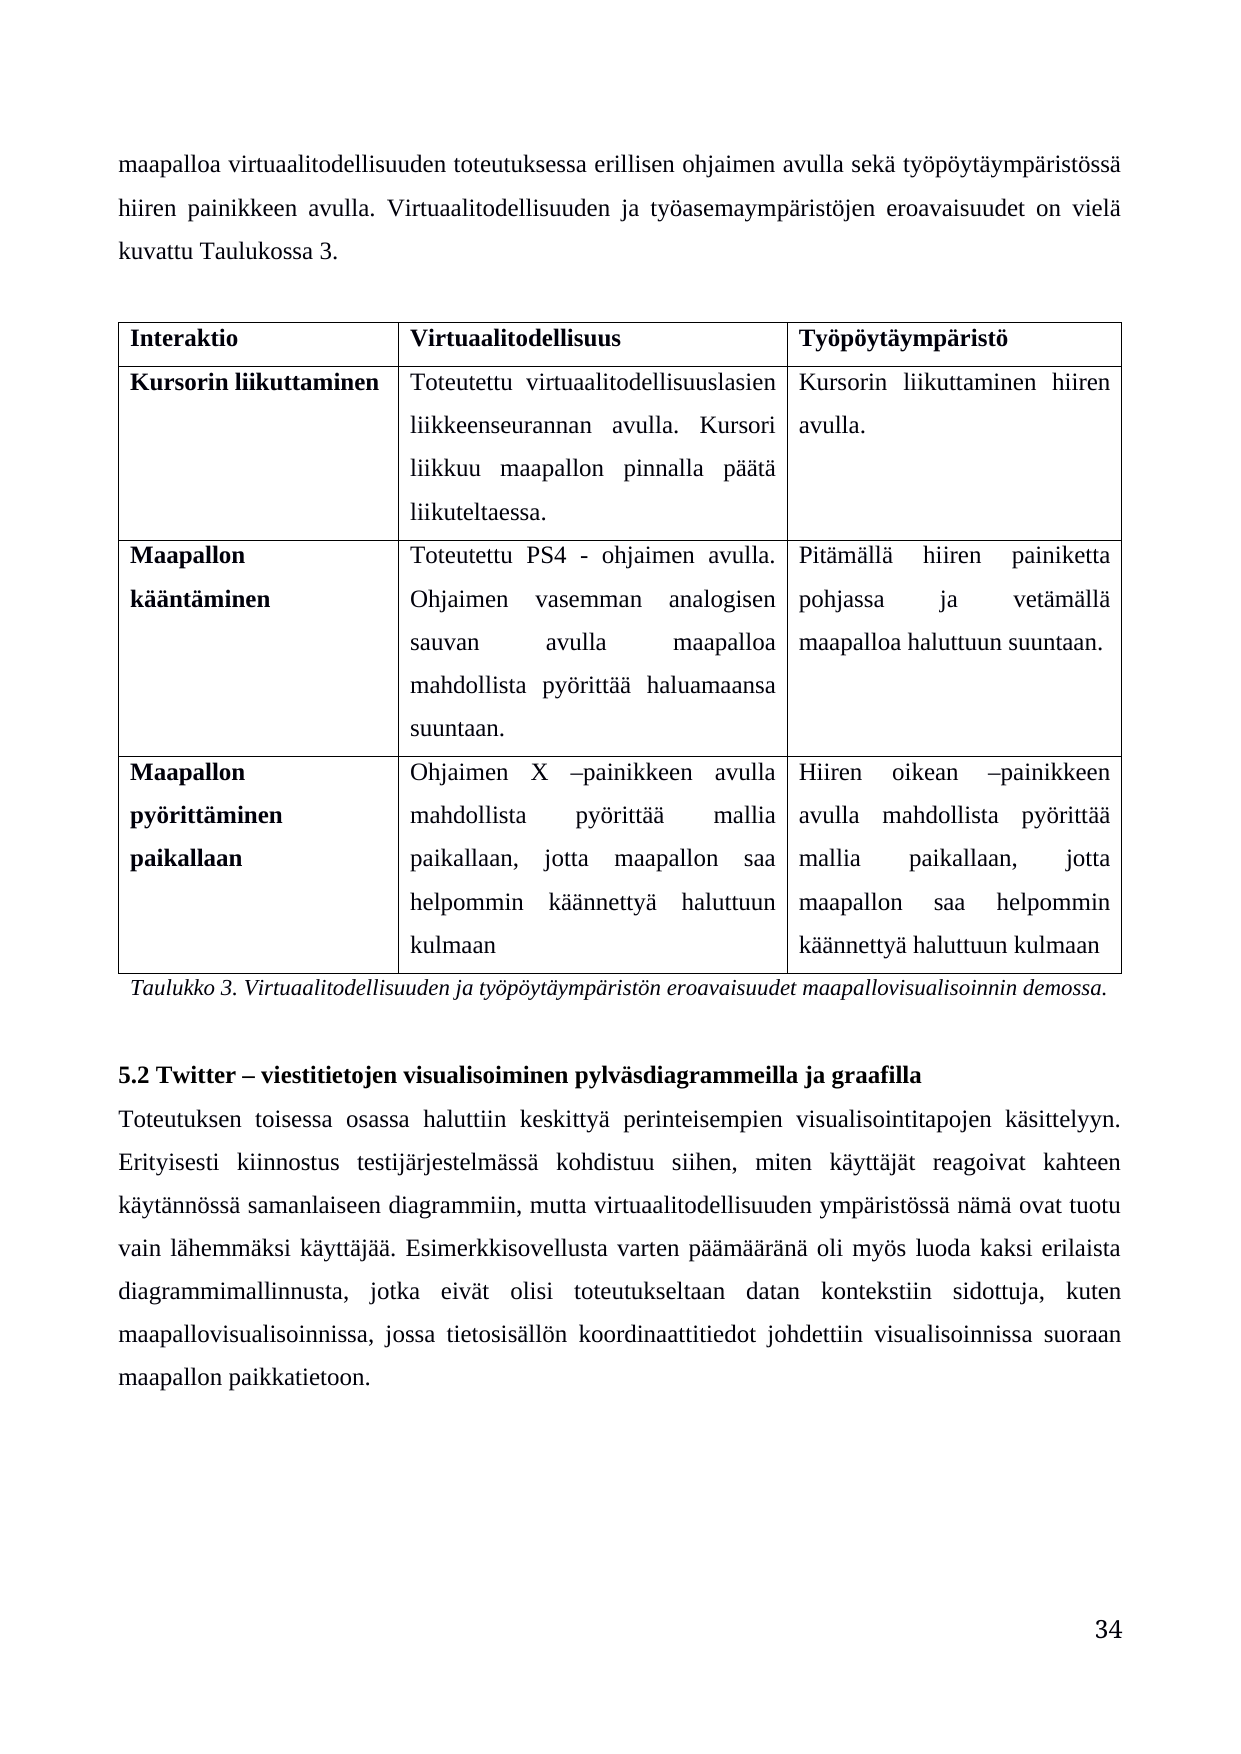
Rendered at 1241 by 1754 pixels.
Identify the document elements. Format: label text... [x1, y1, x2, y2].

table_cell Toteutettu PS4 - ohjaimen avulla. Ohjaimen vasemman analogisen sauvan avulla maapalloa mahdollista pyörittää haluamaansa suuntaan. [399, 541, 787, 756]
table_header Työpöytäympäristö [788, 323, 1121, 366]
text Toteutuksen toisessa osassa haluttiin keskittyä perinteisempien visualisointitapojen käsittelyyn. Erityisesti kiinnostus testijärjestelmässä kohdistuu siihen, miten käyttäjät reagoivat kahteen käytännössä samanlaiseen diagrammiin, mutta virtuaalitodellisuuden ympäristössä nämä ovat tuotu vain lähemmäksi käyttäjää. Esimerkkisovellusta varten päämääränä oli myös luoda kaksi erilaista diagrammimallinnusta, jotka eivät olisi toteutukseltaan datan kontekstiin sidottuja, kuten maapallovisualisoinnissa, jossa tietosisällön koordinaattitiedot johdettiin visualisoinnissa suoraan maapallon paikkatietoon. [118, 1104, 1122, 1391]
table_cell Ohjaimen X –painikkeen avulla mahdollista pyörittää mallia paikallaan, jotta maapallon saa helpommin käännettyä haluttuun kulmaan [399, 757, 787, 973]
table_header Virtuaalitodellisuus [399, 323, 787, 366]
table_cell Toteutettu virtuaalitodellisuuslasien liikkeenseurannan avulla. Kursori liikkuu maapallon pinnalla päätä liikuteltaessa. [399, 367, 787, 539]
table_cell Pitämällä hiiren painiketta pohjassa ja vetämällä maapalloa haluttuun suuntaan. [788, 541, 1121, 756]
text 5.2 Twitter – viestitietojen visualisoiminen pylväsdiagrammeilla ja graafilla [118, 1061, 1122, 1089]
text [118, 149, 1122, 264]
table_cell Kursorin liikuttaminen [119, 367, 398, 539]
table_cell Hiiren oikean –painikkeen avulla mahdollista pyörittää mallia paikallaan, jotta maapallon saa helpommin käännettyä haluttuun kulmaan [788, 757, 1121, 973]
table_cell Maapallon kääntäminen [119, 541, 398, 756]
table_cell Kursorin liikuttaminen hiiren avulla. [788, 367, 1121, 539]
table_header Interaktio [119, 323, 398, 366]
text Taulukko 3. Virtuaalitodellisuuden ja työpöytäympäristön eroavaisuudet maapallovisualisoinnin demossa. [118, 974, 1122, 1000]
table_cell Maapallon pyörittäminen paikallaan [119, 757, 398, 973]
